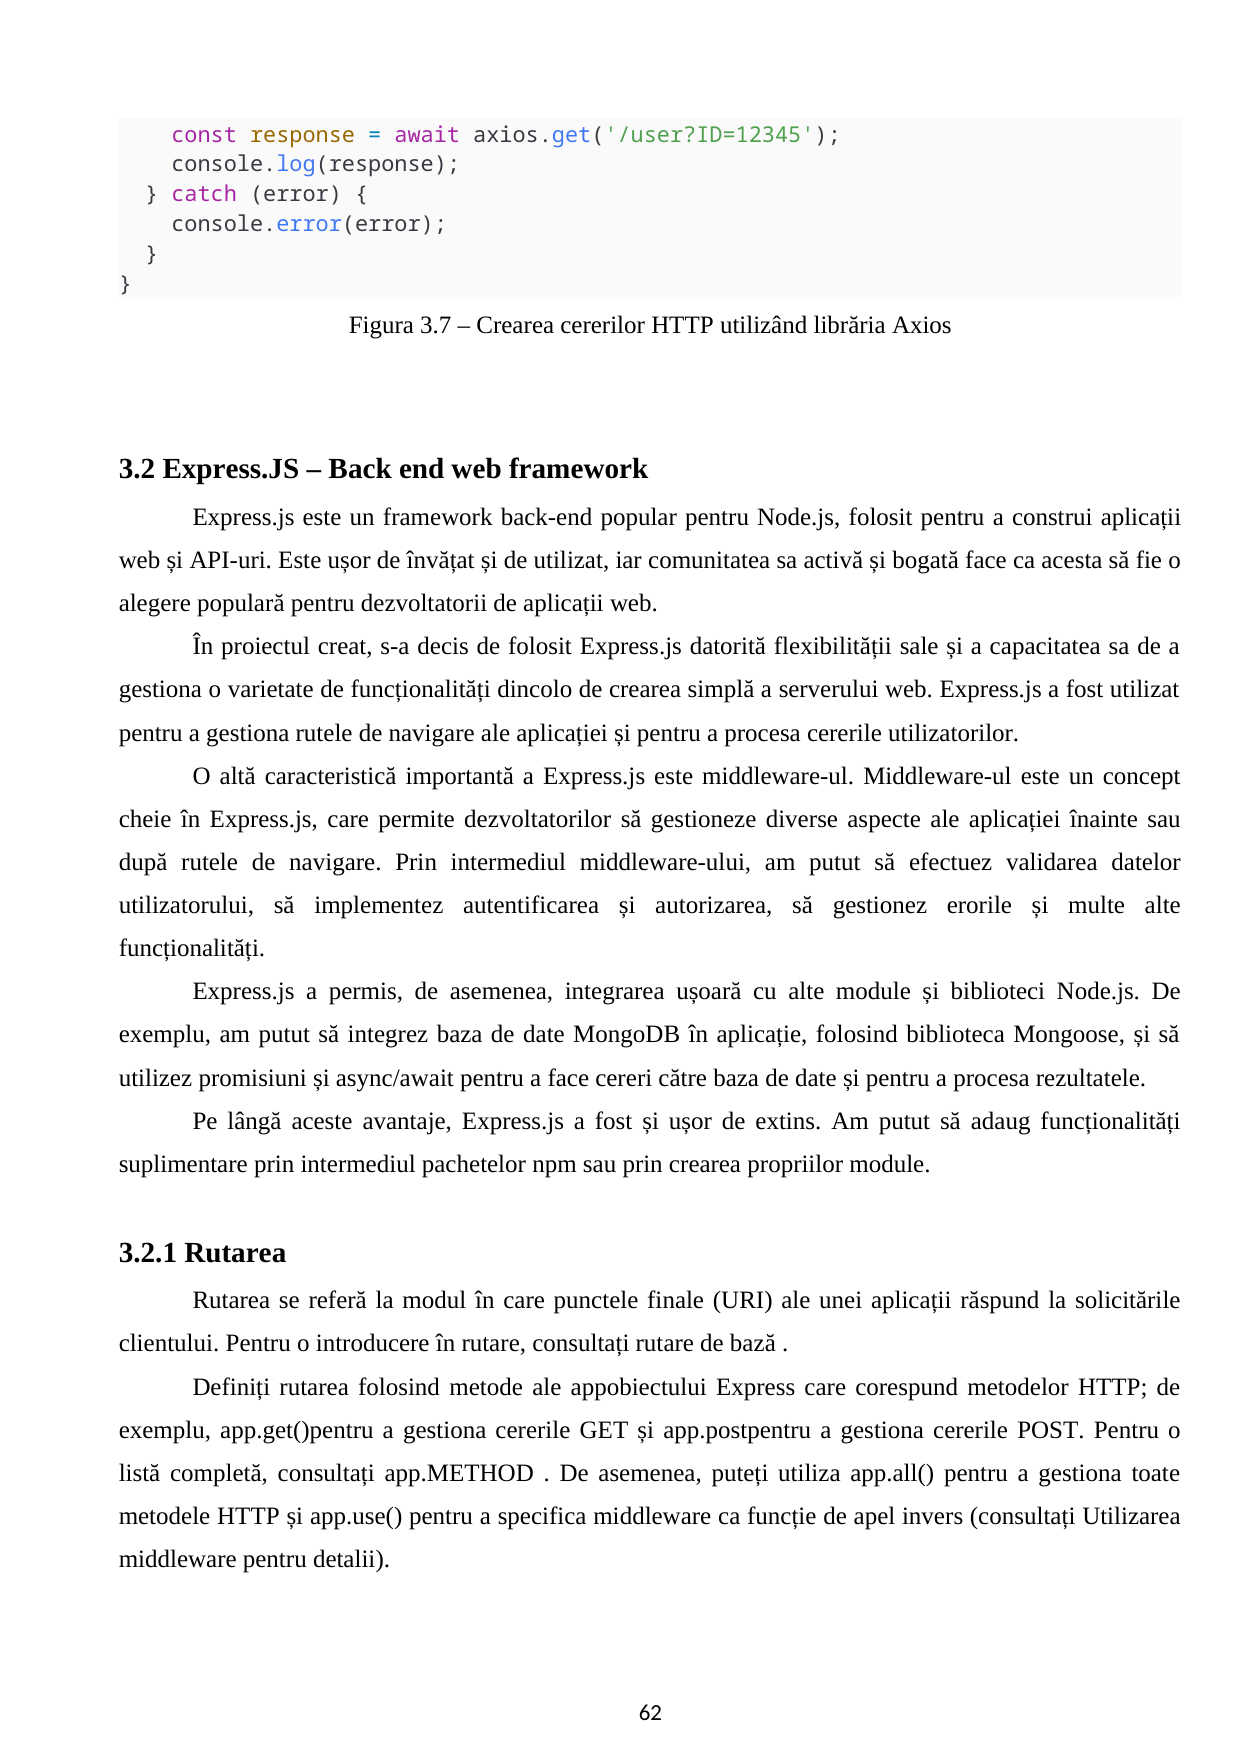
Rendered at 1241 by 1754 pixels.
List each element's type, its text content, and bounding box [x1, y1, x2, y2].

text } [118, 267, 1182, 297]
text În proiectul creat, s-a decis de folosit Express.js datorită flexibilității sale și a capacitatea sa de a gestiona o varietate de funcționalități dincolo de crearea simplă a serverului web. Express.js a fost utilizat pentru a gestiona rutele de navigare ale aplicației și pentru a procesa cererile utilizatorilor. [118, 631, 1182, 746]
text 3.2.1 Rutarea [118, 1235, 1182, 1269]
text } catch (error) { [118, 178, 1182, 208]
text Pe lângă aceste avantaje, Express.js a fost și ușor de extins. Am putut să adaug funcționalități suplimentare prin intermediul pachetelor npm sau prin crearea propriilor module. [118, 1106, 1182, 1178]
text const response = await axios.get('/user?ID=12345'); [118, 118, 1182, 148]
text 3.2 Express.JS – Back end web framework [118, 452, 1182, 485]
text Rutarea se referă la modul în care punctele finale (URI) ale unei aplicații răspund la solicitările clientului. Pentru o introducere în rutare, consultați rutare de bază . [118, 1285, 1182, 1357]
text console.error(error); [118, 208, 1182, 238]
text Express.js a permis, de asemenea, integrarea ușoară cu alte module și biblioteci Node.js. De exemplu, am putut să integrez baza de date MongoDB în aplicație, folosind biblioteca Mongoose, și să utilizez promisiuni și async/await pentru a face cereri către baza de date și pentru a procesa rezultatele. [118, 976, 1182, 1091]
text } [118, 238, 1182, 267]
text console.log(response); [118, 148, 1182, 178]
text Express.js este un framework back-end popular pentru Node.js, folosit pentru a construi aplicații web și API-uri. Este ușor de învățat și de utilizat, iar comunitatea sa activă și bogată face ca acesta să fie o alegere populară pentru dezvoltatorii de aplicații web. [118, 502, 1182, 617]
text Definiți rutarea folosind metode ale appobiectului Express care corespund metodelor HTTP; de exemplu, app.get()pentru a gestiona cererile GET și app.postpentru a gestiona cererile POST. Pentru o listă completă, consultați app.METHOD . De asemenea, puteți utiliza app.all() pentru a gestiona toate metodele HTTP și app.use() pentru a specifica middleware ca funcție de apel invers (consultați Utilizarea middleware pentru detalii). [118, 1372, 1182, 1573]
text O altă caracteristică importantă a Express.js este middleware-ul. Middleware-ul este un concept cheie în Express.js, care permite dezvoltatorilor să gestioneze diverse aspecte ale aplicației înainte sau după rutele de navigare. Prin intermediul middleware-ului, am putut să efectuez validarea datelor utilizatorului, să implementez autentificarea și autorizarea, să gestionez erorile și multe alte funcționalități. [118, 761, 1182, 962]
text Figura 3.7 – Crearea cererilor HTTP utilizând librăria Axios [118, 310, 1182, 338]
